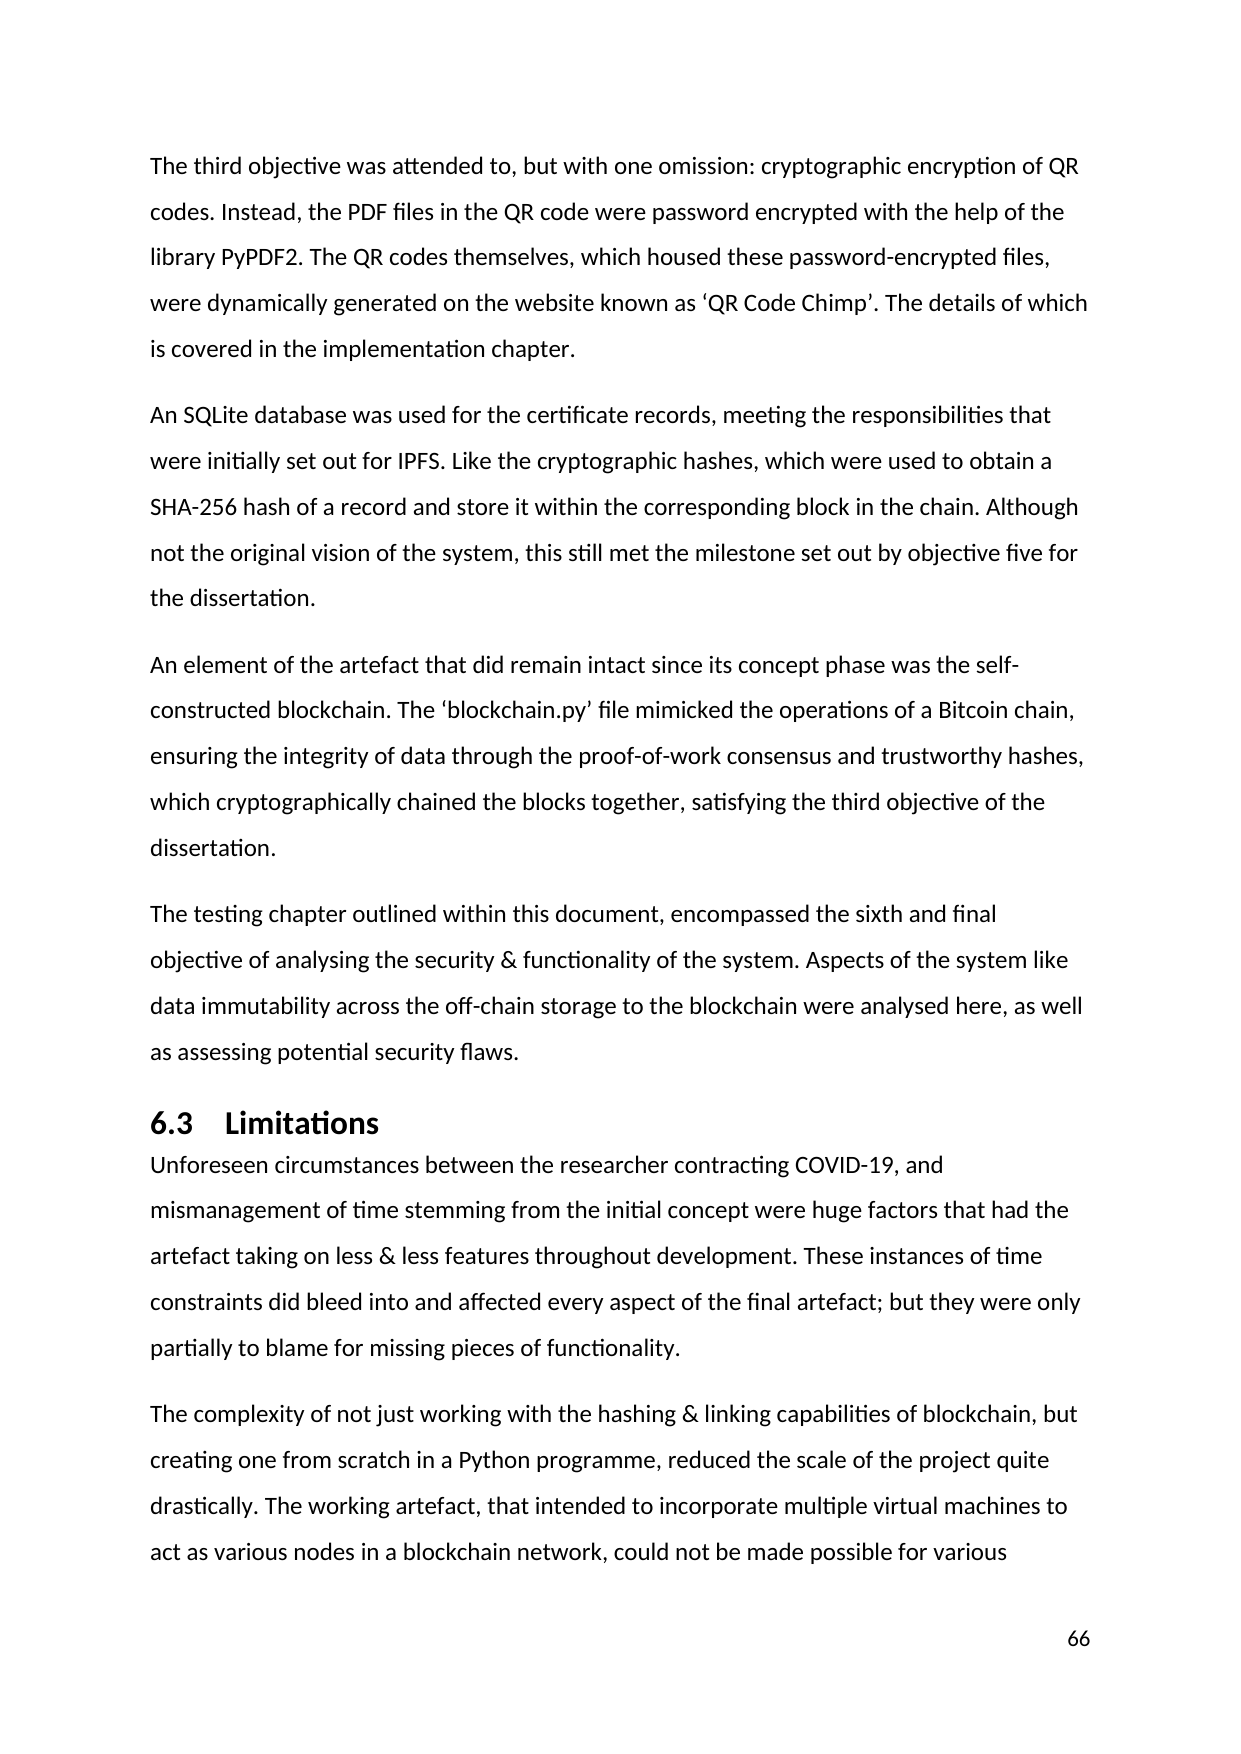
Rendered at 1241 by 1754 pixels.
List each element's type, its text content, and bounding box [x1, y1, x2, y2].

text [150, 1398, 1090, 1566]
text The third objective was attended to, but with one omission: cryptographic encryption of QR codes. Instead, the PDF files in the QR code were password encrypted with the help of the library PyPDF2. The QR codes themselves, which housed these password-encrypted files, were dynamically generated on the website known as ‘QR Code Chimp’. The details of which is covered in the implementation chapter. [150, 150, 1090, 363]
subtitle 6.3 Limitations [150, 1102, 1090, 1143]
text An SQLite database was used for the certificate records, meeting the responsibilities that were initially set out for IPFS. Like the cryptographic hashes, which were used to obtain a SHA-256 hash of a record and store it within the corresponding block in the chain. Although not the original vision of the system, this still met the milestone set out by objective five for the dissertation. [150, 399, 1090, 613]
text An element of the artefact that did remain intact since its concept phase was the self-constructed blockchain. The ‘blockchain.py’ file mimicked the operations of a Bitcoin chain, ensuring the integrity of data through the proof-of-work consensus and trustworthy hashes, which cryptographically chained the blocks together, satisfying the third objective of the dissertation. [150, 649, 1090, 862]
text The testing chapter outlined within this document, encompassed the sixth and final objective of analysing the security & functionality of the system. Aspects of the system like data immutability across the off-chain storage to the blockchain were analysed here, as well as assessing potential security flaws. [150, 898, 1090, 1066]
text Unforeseen circumstances between the researcher contracting COVID-19, and mismanagement of time stemming from the initial concept were huge factors that had the artefact taking on less & less features throughout development. These instances of time constraints did bleed into and affected every aspect of the final artefact; but they were only partially to blame for missing pieces of functionality. [150, 1149, 1090, 1362]
